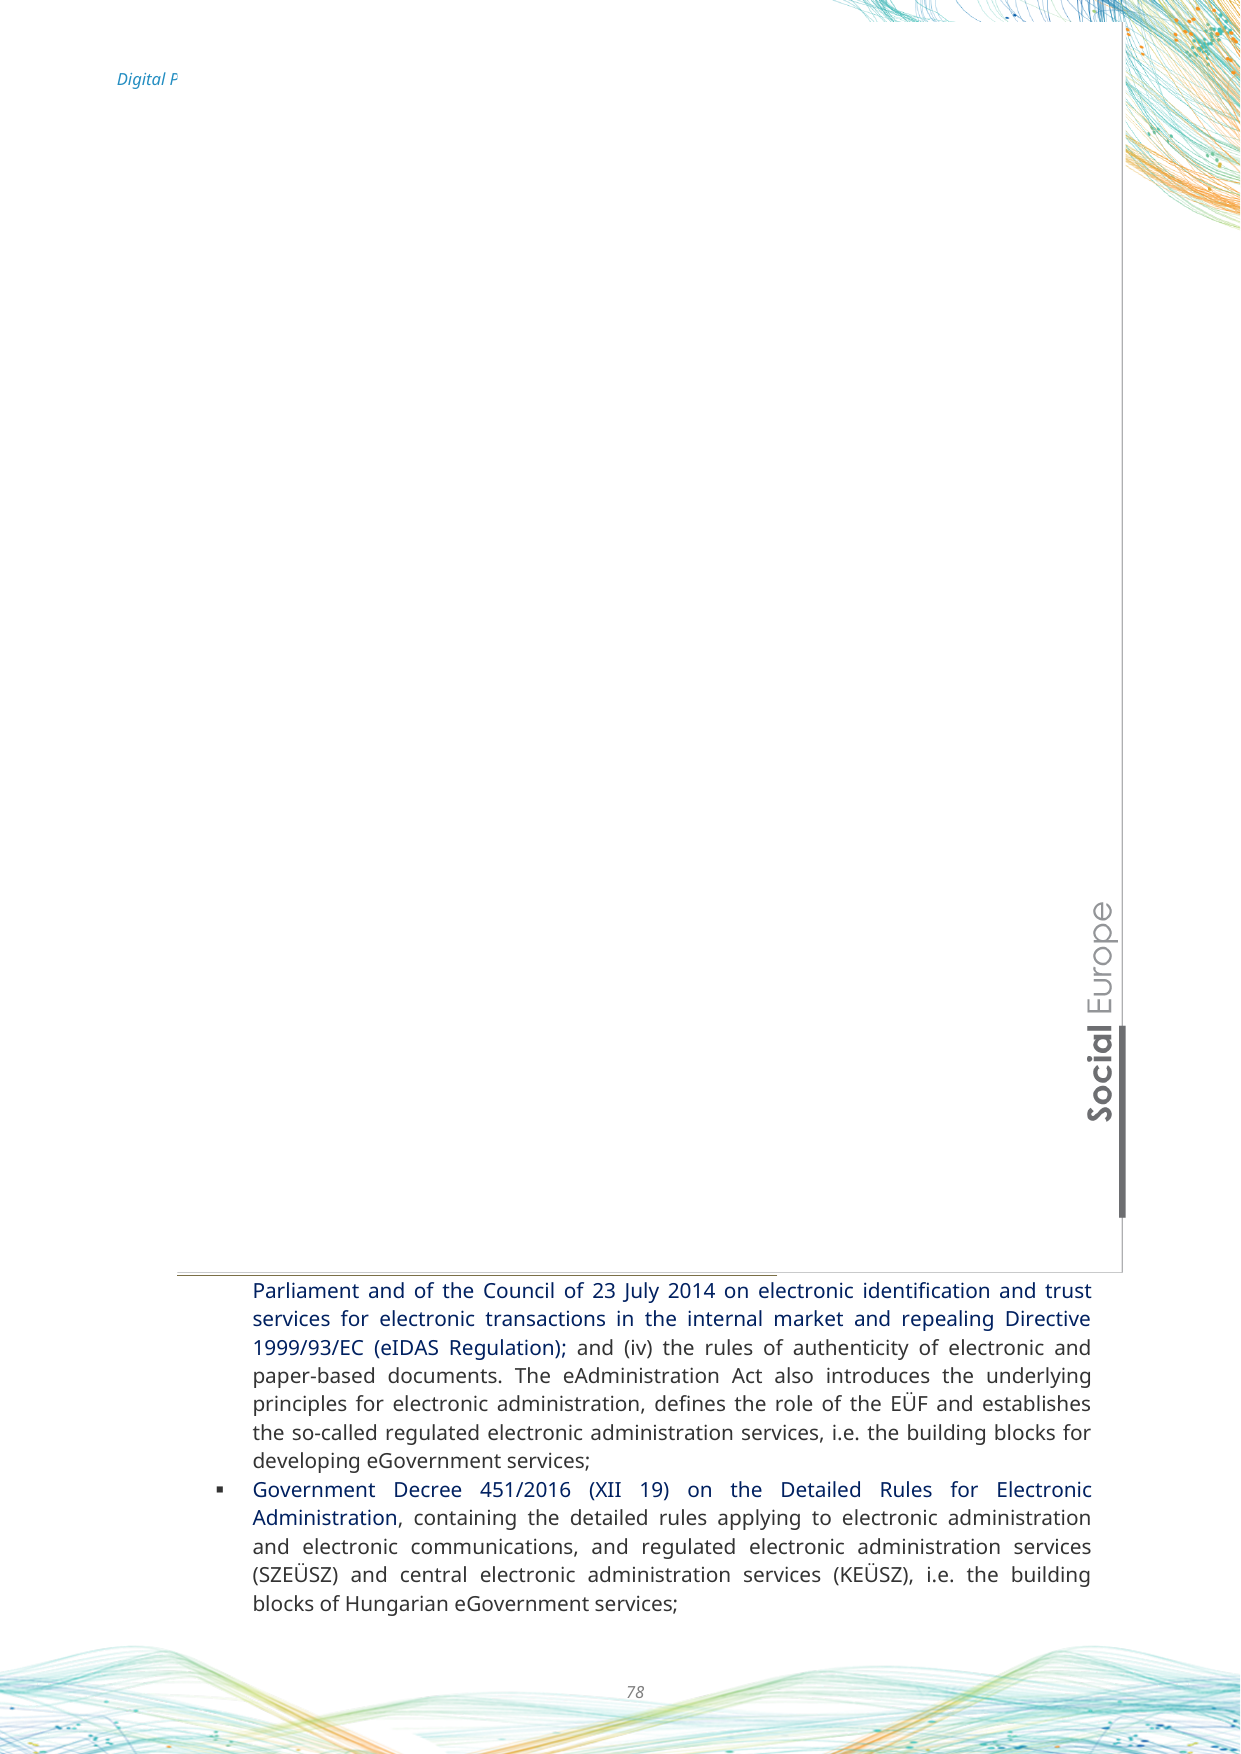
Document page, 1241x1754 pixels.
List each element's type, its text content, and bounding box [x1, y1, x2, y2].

list Act No. CCXXII of 2015 on the General Rules for Electronic Administration and Trust Services, setting out (i) the general rules applying to electronic administration, and the relationship and contacts between citizens and public bodies providing eAdministration services; (ii) the rules for the renewal of interoperability; (iii) the legal provisions necessary to implement Regulation (EU) No. 910/2014 of the European Parliament and of the Council of 23 July 2014 on electronic identification and trust services for electronic transactions in the internal market and repealing Directive 1999/93/EC (eIDAS Regulation); and (iv) the rules of authenticity of electronic and paper-based documents. The eAdministration Act also introduces the underlying principles for electronic administration, defines the role of the EÜF and establishes the so-called regulated electronic administration services, i.e. the building blocks for developing eGovernment services; [215, 1276, 1092, 1475]
list Government Decree 451/2016 (XII 19) on the Detailed Rules for Electronic Administration, containing the detailed rules applying to electronic administration and electronic communications, and regulated electronic administration services (SZEÜSZ) and central electronic administration services (KEÜSZ), i.e. the building blocks of Hungarian eGovernment services; [215, 1475, 1092, 1617]
picture [177, 0, 1241, 1273]
picture [0, 1621, 1241, 1754]
